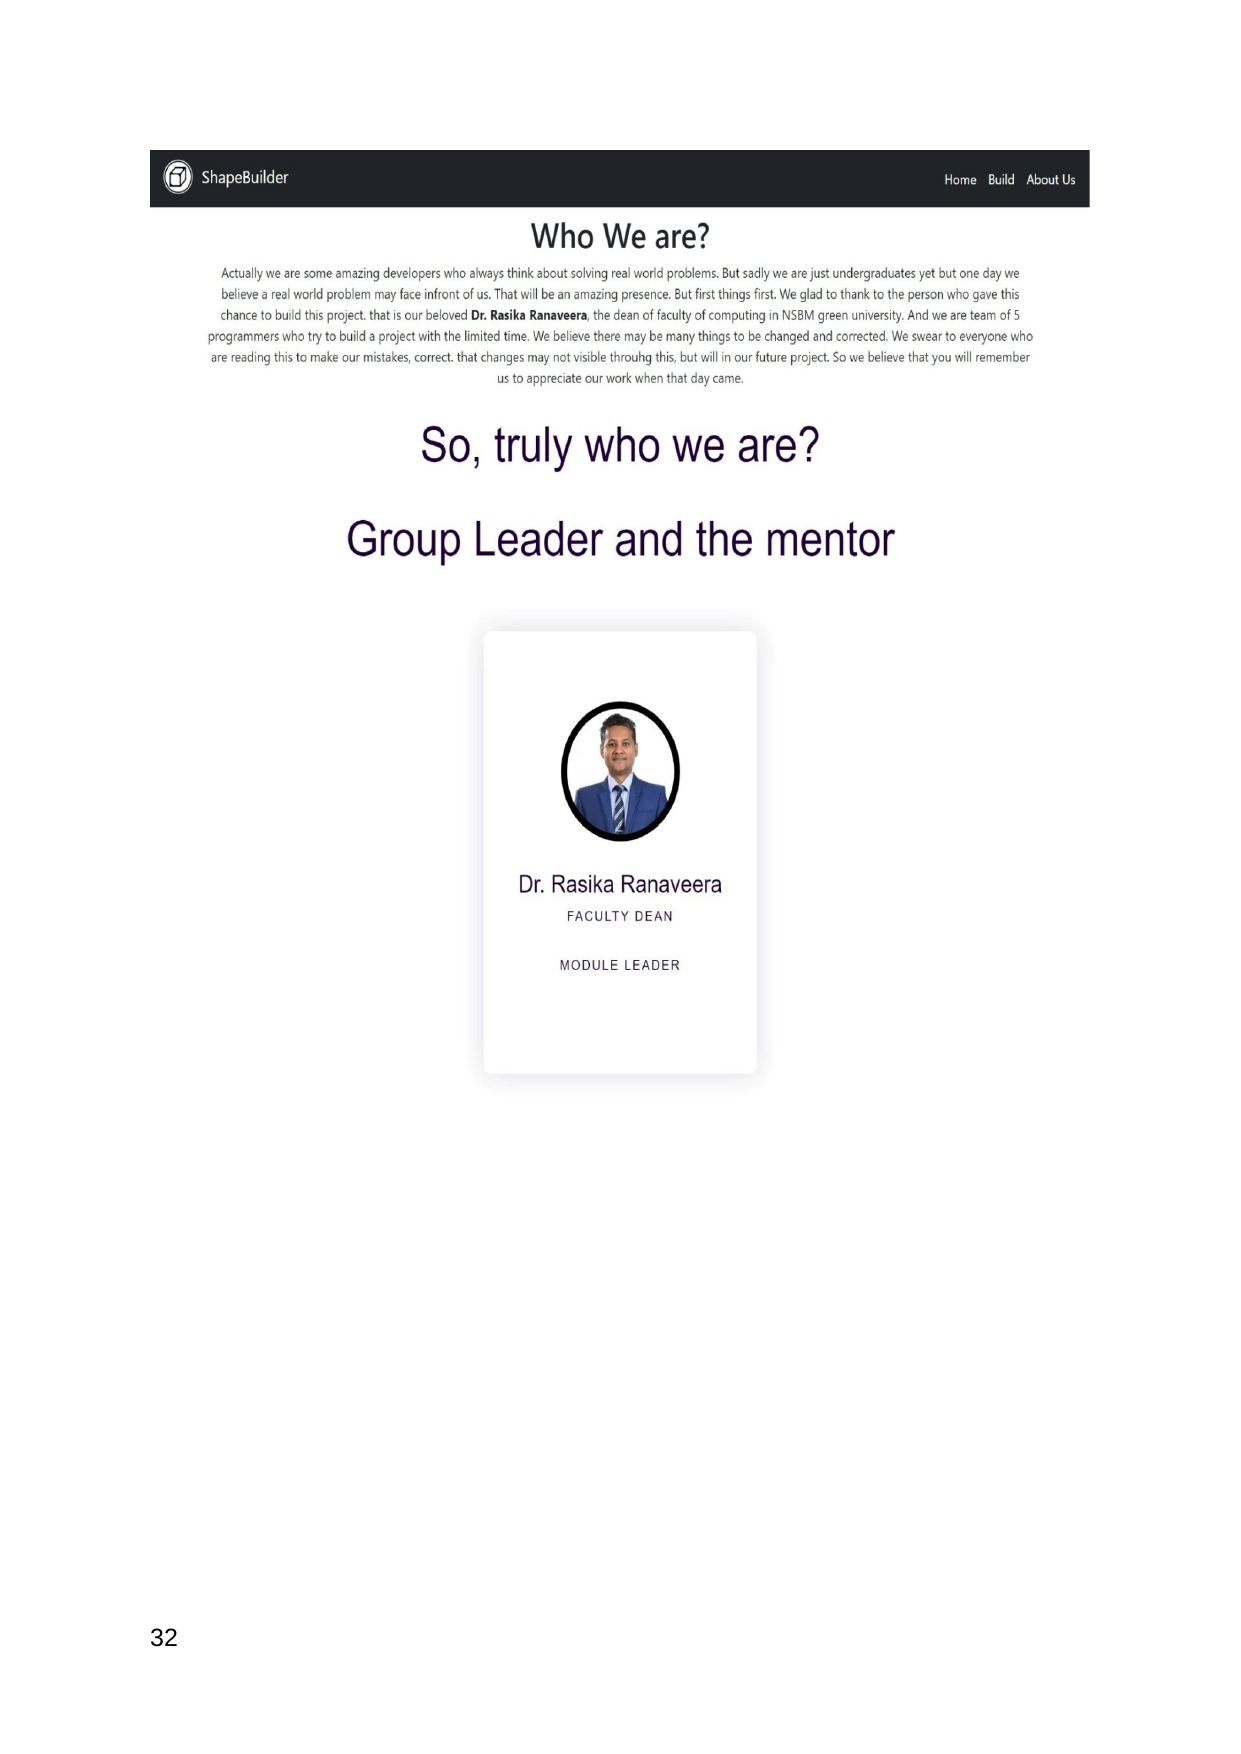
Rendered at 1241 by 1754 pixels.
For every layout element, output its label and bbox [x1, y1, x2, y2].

picture [150, 150, 1090, 1104]
